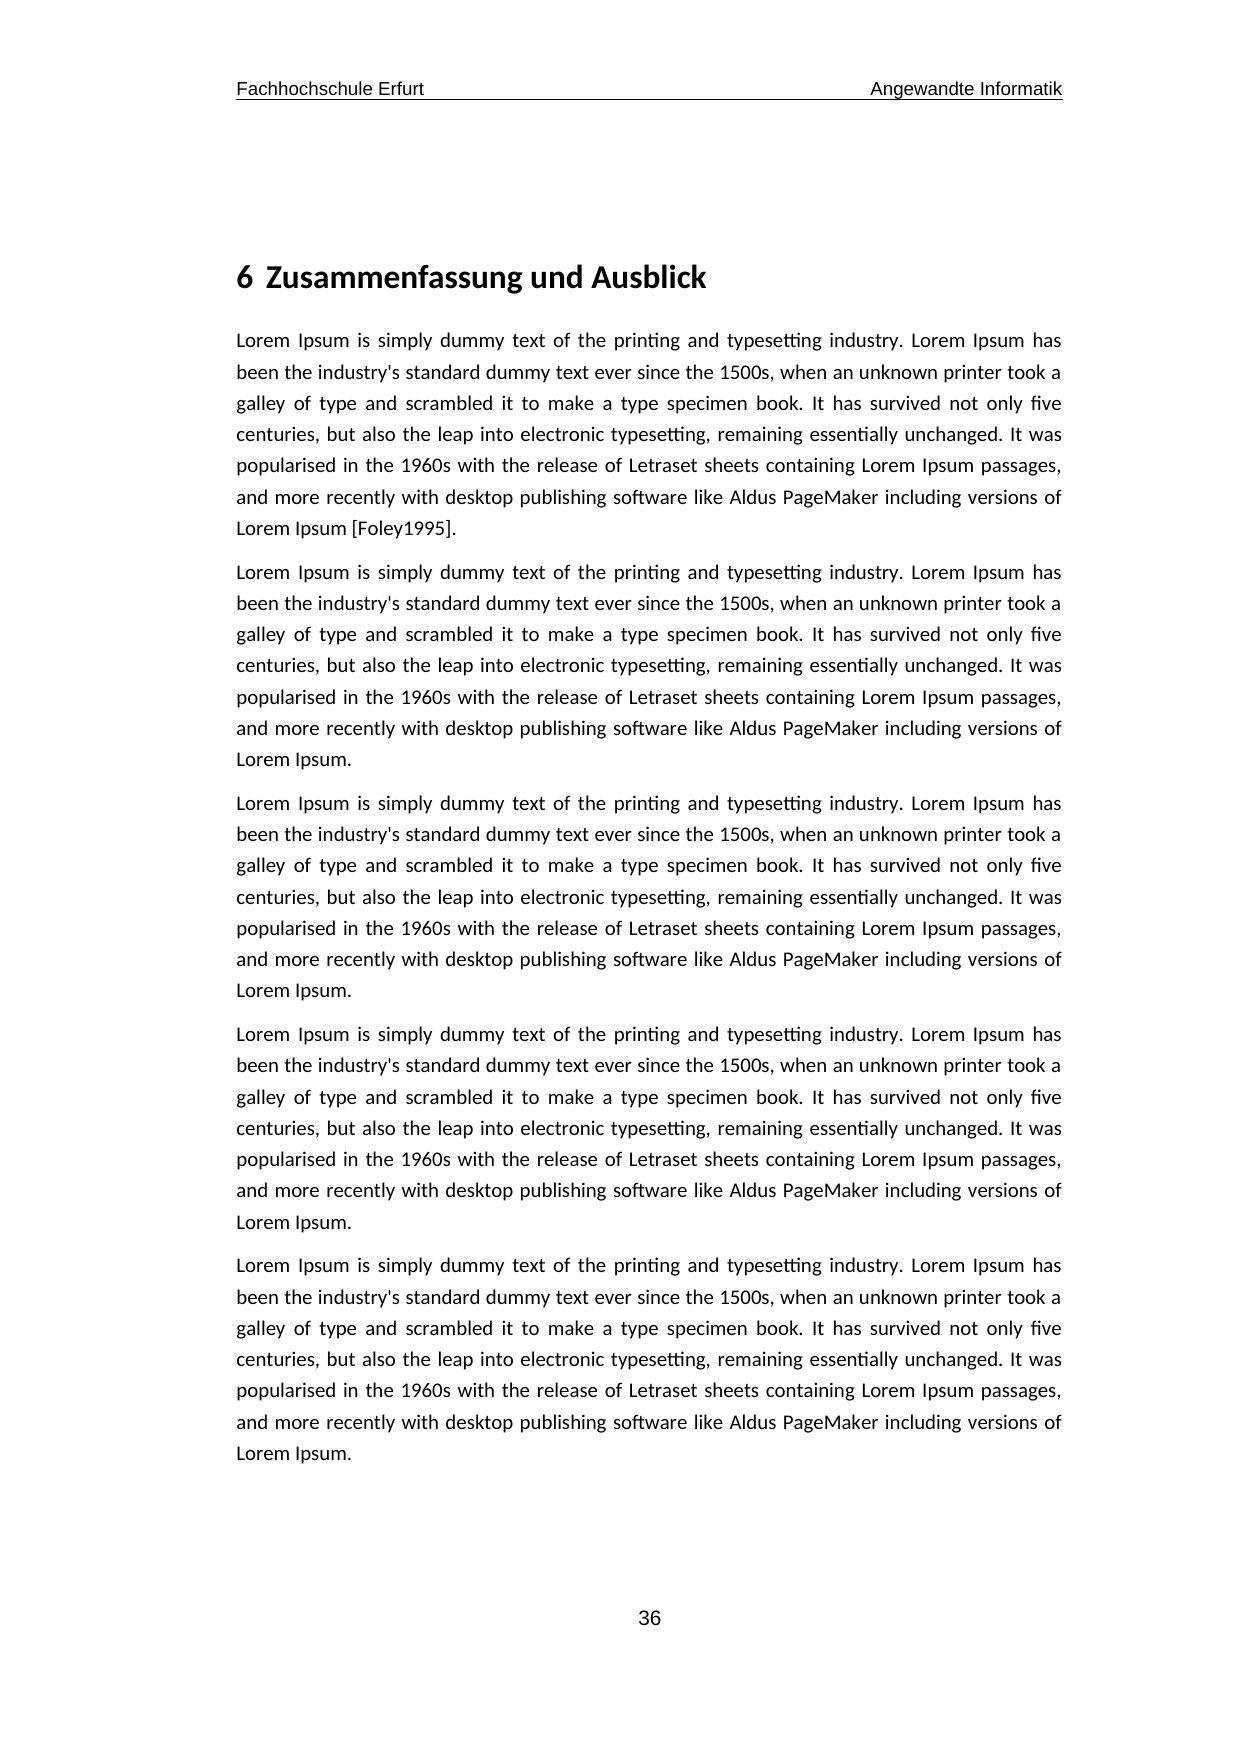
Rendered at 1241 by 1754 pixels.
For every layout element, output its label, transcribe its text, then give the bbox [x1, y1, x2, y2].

text Lorem Ipsum is simply dummy text of the printing and typesetting industry. Lorem Ipsum has been the industry's standard dummy text ever since the 1500s, when an unknown printer took a galley of type and scrambled it to make a type specimen book. It has survived not only five centuries, but also the leap into electronic typesetting, remaining essentially unchanged. It was popularised in the 1960s with the release of Letraset sheets containing Lorem Ipsum passages, and more recently with desktop publishing software like Aldus PageMaker including versions of Lorem Ipsum [Foley1995]. [236, 322, 1063, 541]
subtitle Zusammenfassung und Ausblick [236, 256, 1063, 297]
